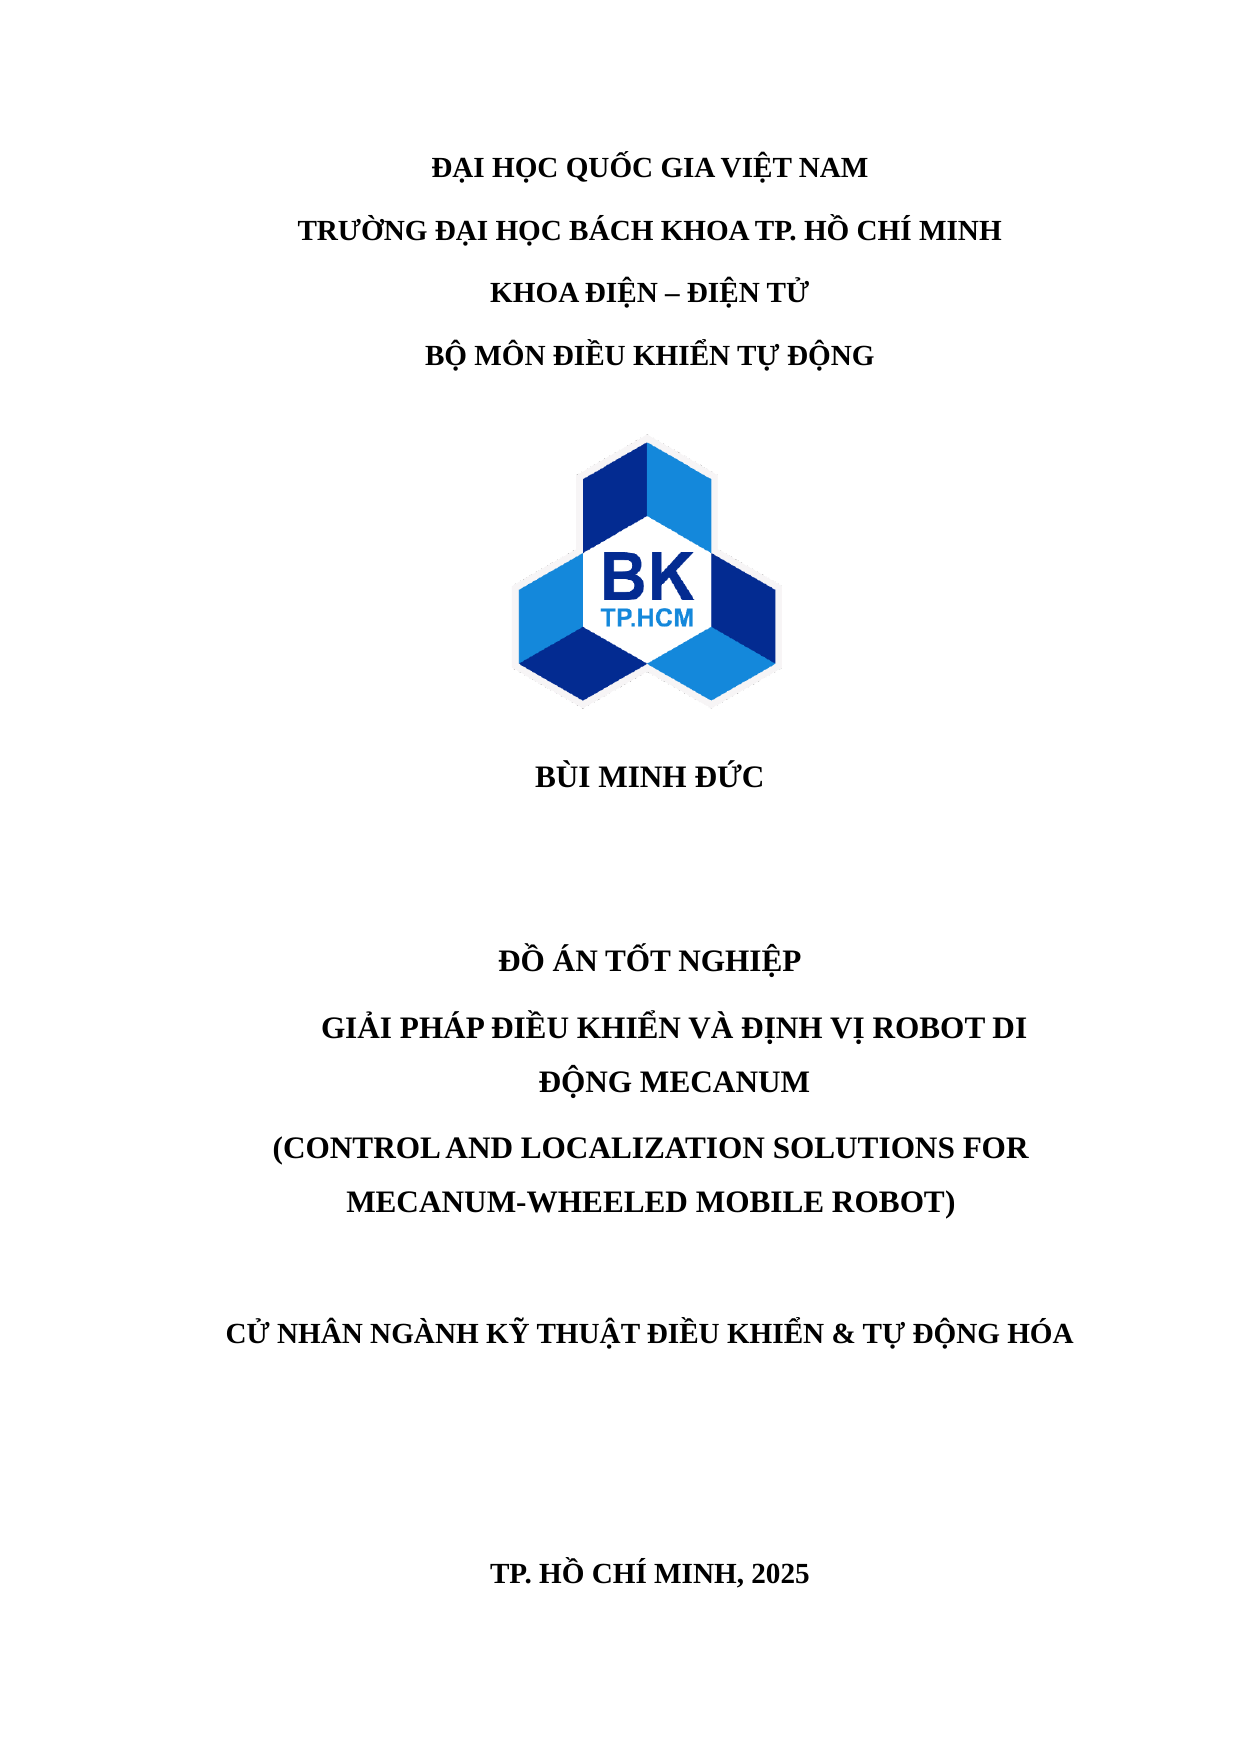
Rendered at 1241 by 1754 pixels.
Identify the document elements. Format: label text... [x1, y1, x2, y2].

text TP. HỒ CHÍ MINH, 2025 [177, 1556, 1122, 1589]
picture [477, 401, 822, 730]
text ĐẠI HỌC QUỐC GIA VIỆT NAM [177, 150, 1122, 183]
text KHOA ĐIỆN – ĐIỆN TỬ [177, 276, 1122, 309]
text (CONTROL AND LOCALIZATION SOLUTIONS FOR MECANUM-WHEELED MOBILE ROBOT) [215, 1129, 1087, 1219]
text ĐỒ ÁN TỐT NGHIỆP [177, 943, 1122, 978]
text CỬ NHÂN NGÀNH KỸ THUẬT ĐIỀU KHIỂN & TỰ ĐỘNG HÓA [177, 1316, 1122, 1349]
text GIẢI PHÁP ĐIỀU KHIỂN VÀ ĐỊNH VỊ ROBOT DI ĐỘNG MECANUM [271, 1009, 1077, 1099]
text TRƯỜNG ĐẠI HỌC BÁCH KHOA TP. HỒ CHÍ MINH [177, 213, 1122, 246]
text BÙI MINH ĐỨC [177, 758, 1122, 794]
text BỘ MÔN ĐIỀU KHIỂN TỰ ĐỘNG [177, 338, 1122, 372]
